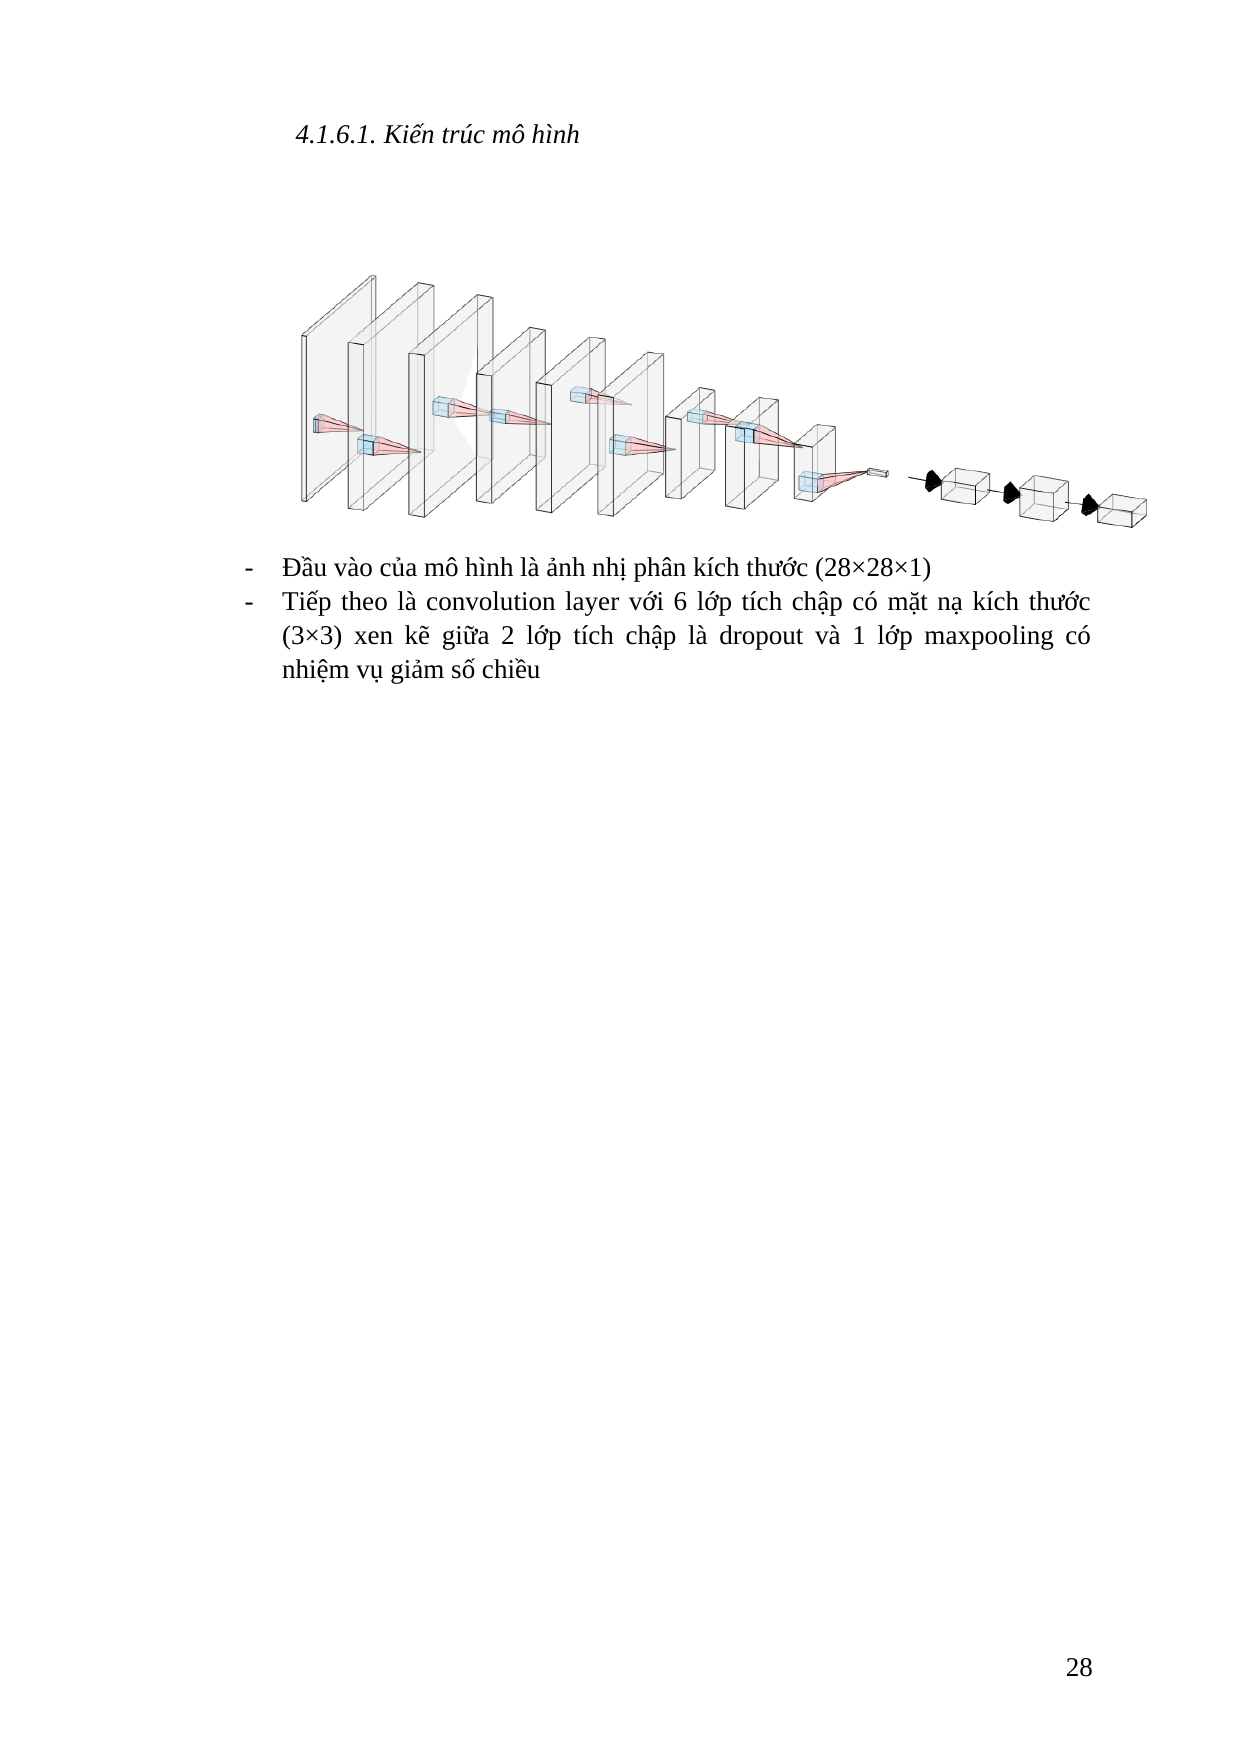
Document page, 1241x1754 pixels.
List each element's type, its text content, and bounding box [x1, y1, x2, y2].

picture [281, 226, 1168, 548]
subtitle Kiến trúc mô hình [207, 118, 1092, 149]
list Tiếp theo là convolution layer với 6 lớp tích chập có mặt nạ kích thước (3×3) xen kẽ giữa 2 lớp tích chập là dropout và 1 lớp maxpooling có nhiệm vụ giảm số chiều [244, 585, 1092, 684]
list Đầu vào của mô hình là ảnh nhị phân kích thước (28×28×1) [244, 551, 1092, 582]
